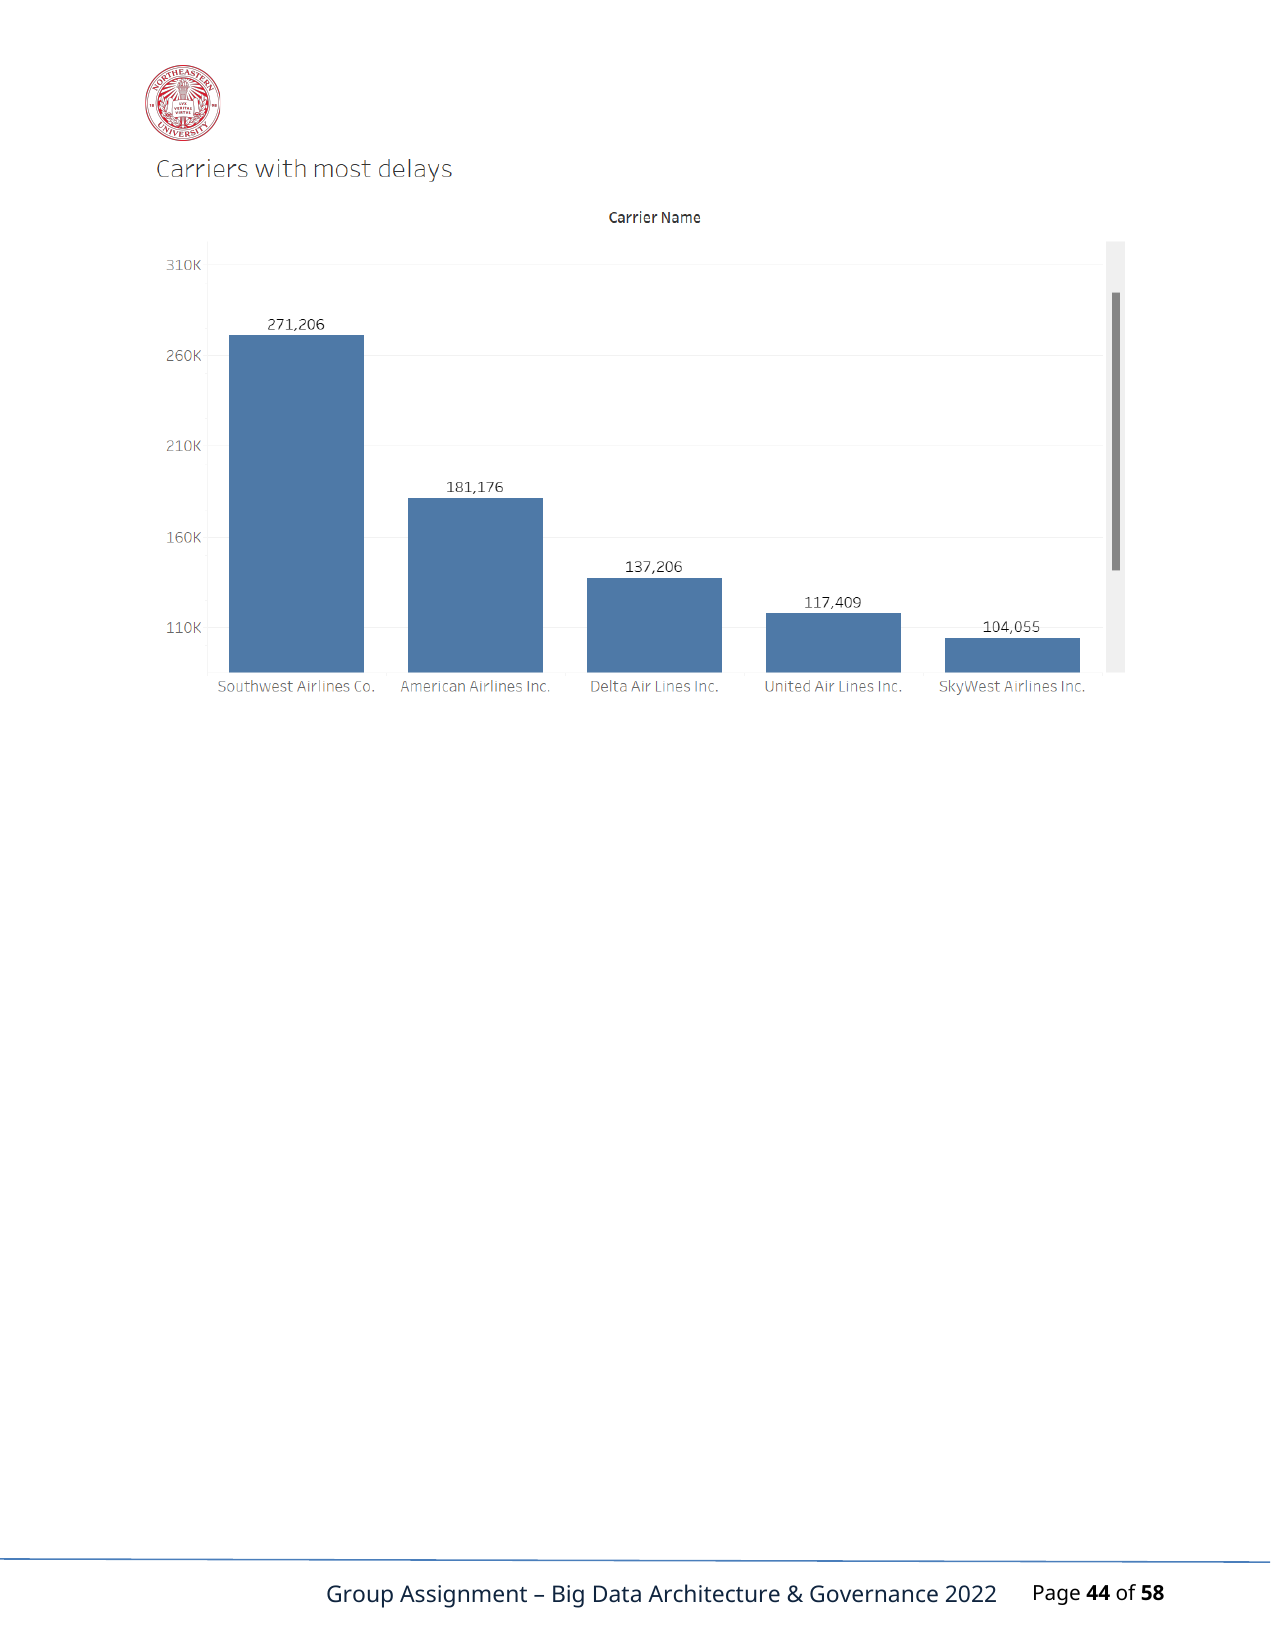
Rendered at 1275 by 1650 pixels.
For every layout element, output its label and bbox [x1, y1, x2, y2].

picture [150, 150, 1125, 705]
picture [145, 65, 221, 141]
